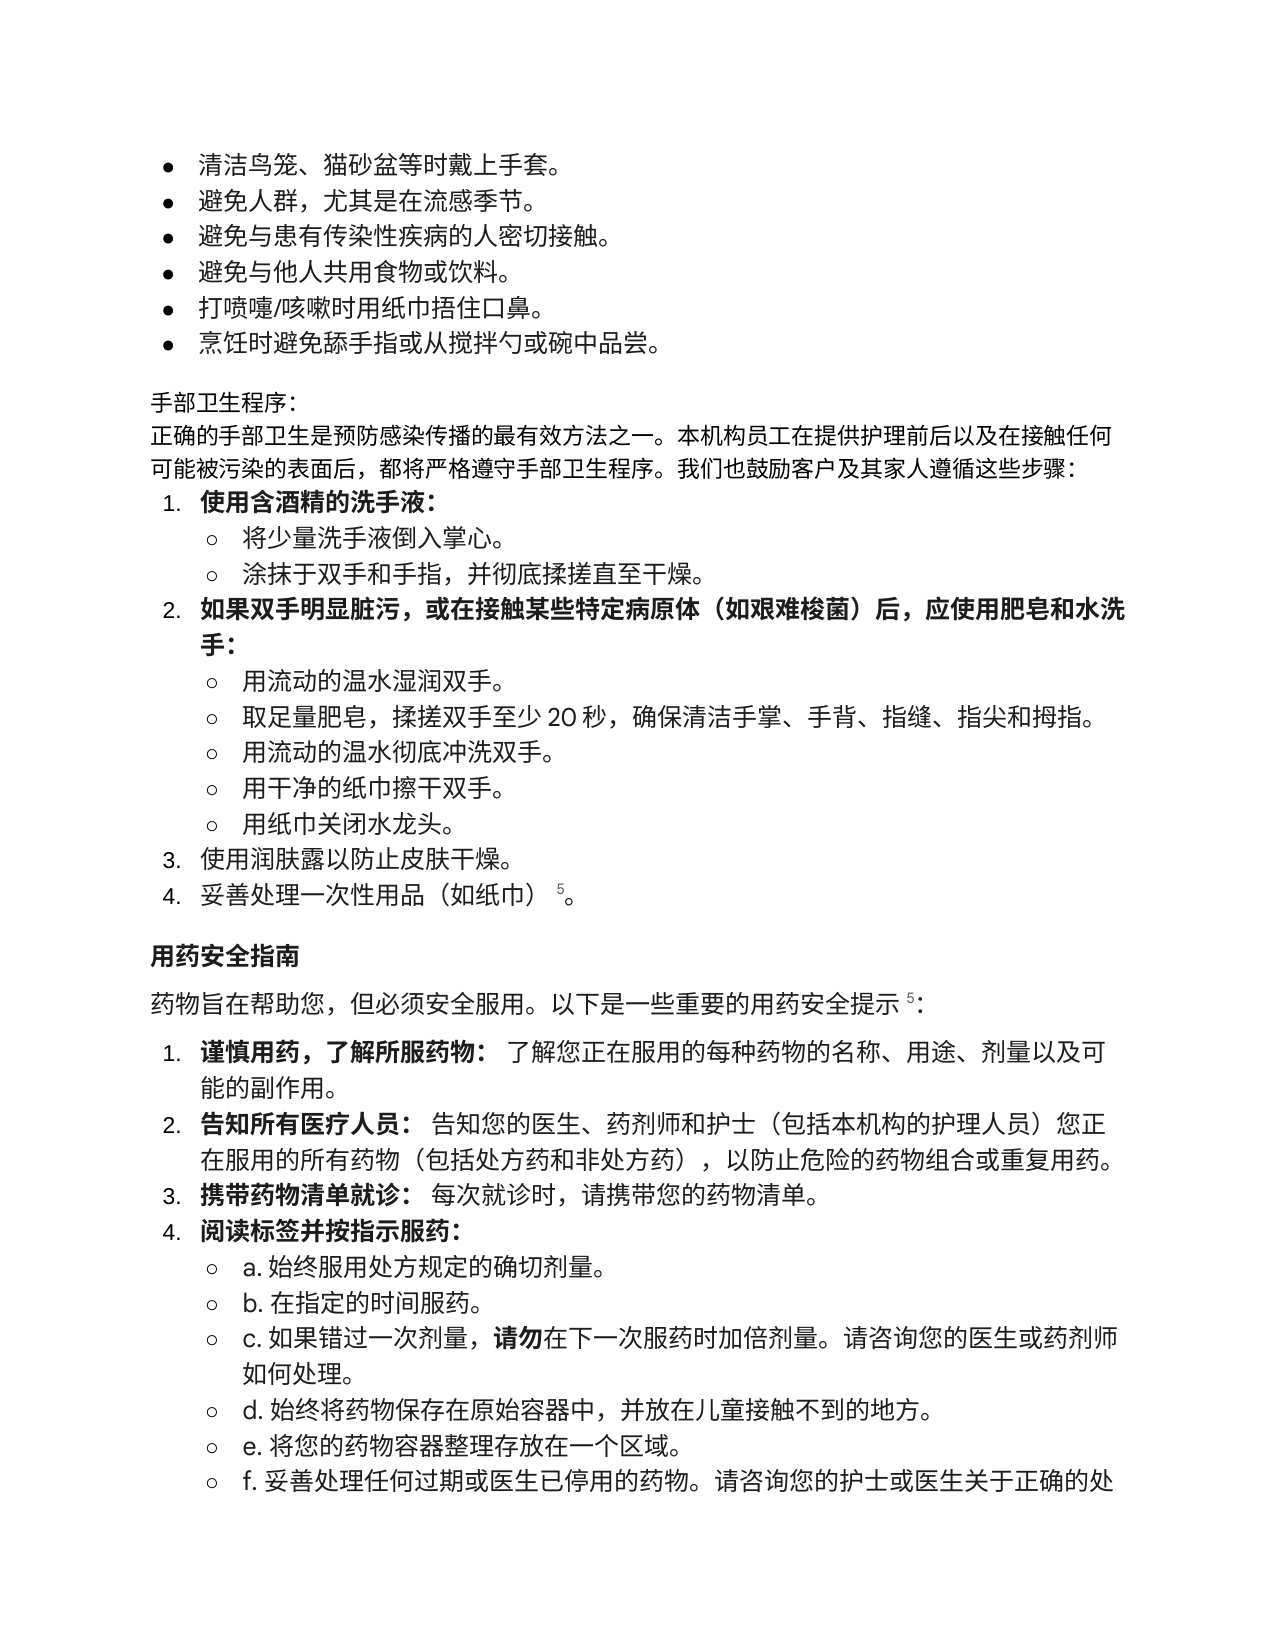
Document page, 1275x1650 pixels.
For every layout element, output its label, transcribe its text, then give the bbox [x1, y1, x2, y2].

list 取足量肥皂，揉搓双手至少20秒，确保清洁手掌、手背、指缝、指尖和拇指。 [205, 702, 1125, 733]
text 手部卫生程序： [150, 389, 1125, 418]
list 烹饪时避免舔手指或从搅拌勺或碗中品尝。 [161, 329, 1125, 360]
list 避免与他人共用食物或饮料。 [161, 257, 1125, 288]
list 妥善处理一次性用品（如纸巾） 5。 [162, 881, 1125, 912]
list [205, 1466, 1125, 1498]
list 携带药物清单就诊： 每次就诊时，请携带您的药物清单。 [162, 1181, 1125, 1212]
list 将少量洗手液倒入掌心。 [205, 523, 1125, 554]
list 涂抹于双手和手指，并彻底揉搓直至干燥。 [205, 559, 1125, 590]
text 正确的手部卫生是预防感染传播的最有效方法之一。本机构员工在提供护理前后以及在接触任何可能被污染的表面后，都将严格遵守手部卫生程序。我们也鼓励客户及其家人遵循这些步骤： [150, 422, 1125, 483]
list 清洁鸟笼、猫砂盆等时戴上手套。 [161, 150, 1125, 181]
list 用流动的温水彻底冲洗双手。 [205, 738, 1125, 769]
list a. 始终服用处方规定的确切剂量。 [205, 1252, 1125, 1283]
list e. 将您的药物容器整理存放在一个区域。 [205, 1431, 1125, 1462]
list 告知所有医疗人员： 告知您的医生、药剂师和护士（包括本机构的护理人员）您正在服用的所有药物（包括处方药和非处方药），以防止危险的药物组合或重复用药。 [162, 1109, 1125, 1176]
list 避免与患有传染性疾病的人密切接触。 [161, 221, 1125, 253]
list 用流动的温水湿润双手。 [205, 666, 1125, 697]
list 使用润肤露以防止皮肤干燥。 [162, 845, 1125, 876]
list 用纸巾关闭水龙头。 [205, 809, 1125, 840]
list d. 始终将药物保存在原始容器中，并放在儿童接触不到的地方。 [205, 1395, 1125, 1426]
list 避免人群，尤其是在流感季节。 [161, 186, 1125, 217]
text 药物旨在帮助您，但必须安全服用。以下是一些重要的用药安全提示 5： [150, 989, 1125, 1021]
list 使用含酒精的洗手液： [162, 487, 1125, 519]
subtitle 用药安全指南 [150, 941, 1125, 973]
list 谨慎用药，了解所服药物： 了解您正在服用的每种药物的名称、用途、剂量以及可能的副作用。 [162, 1038, 1125, 1105]
list 如果双手明显脏污，或在接触某些特定病原体（如艰难梭菌）后，应使用肥皂和水洗手： [162, 595, 1125, 662]
list c. 如果错过一次剂量，请勿在下一次服药时加倍剂量。请咨询您的医生或药剂师如何处理。 [205, 1323, 1125, 1391]
list b. 在指定的时间服药。 [205, 1288, 1125, 1319]
list 打喷嚏/咳嗽时用纸巾捂住口鼻。 [161, 293, 1125, 324]
list 用干净的纸巾擦干双手。 [205, 773, 1125, 805]
list 阅读标签并按指示服药： [162, 1216, 1125, 1248]
